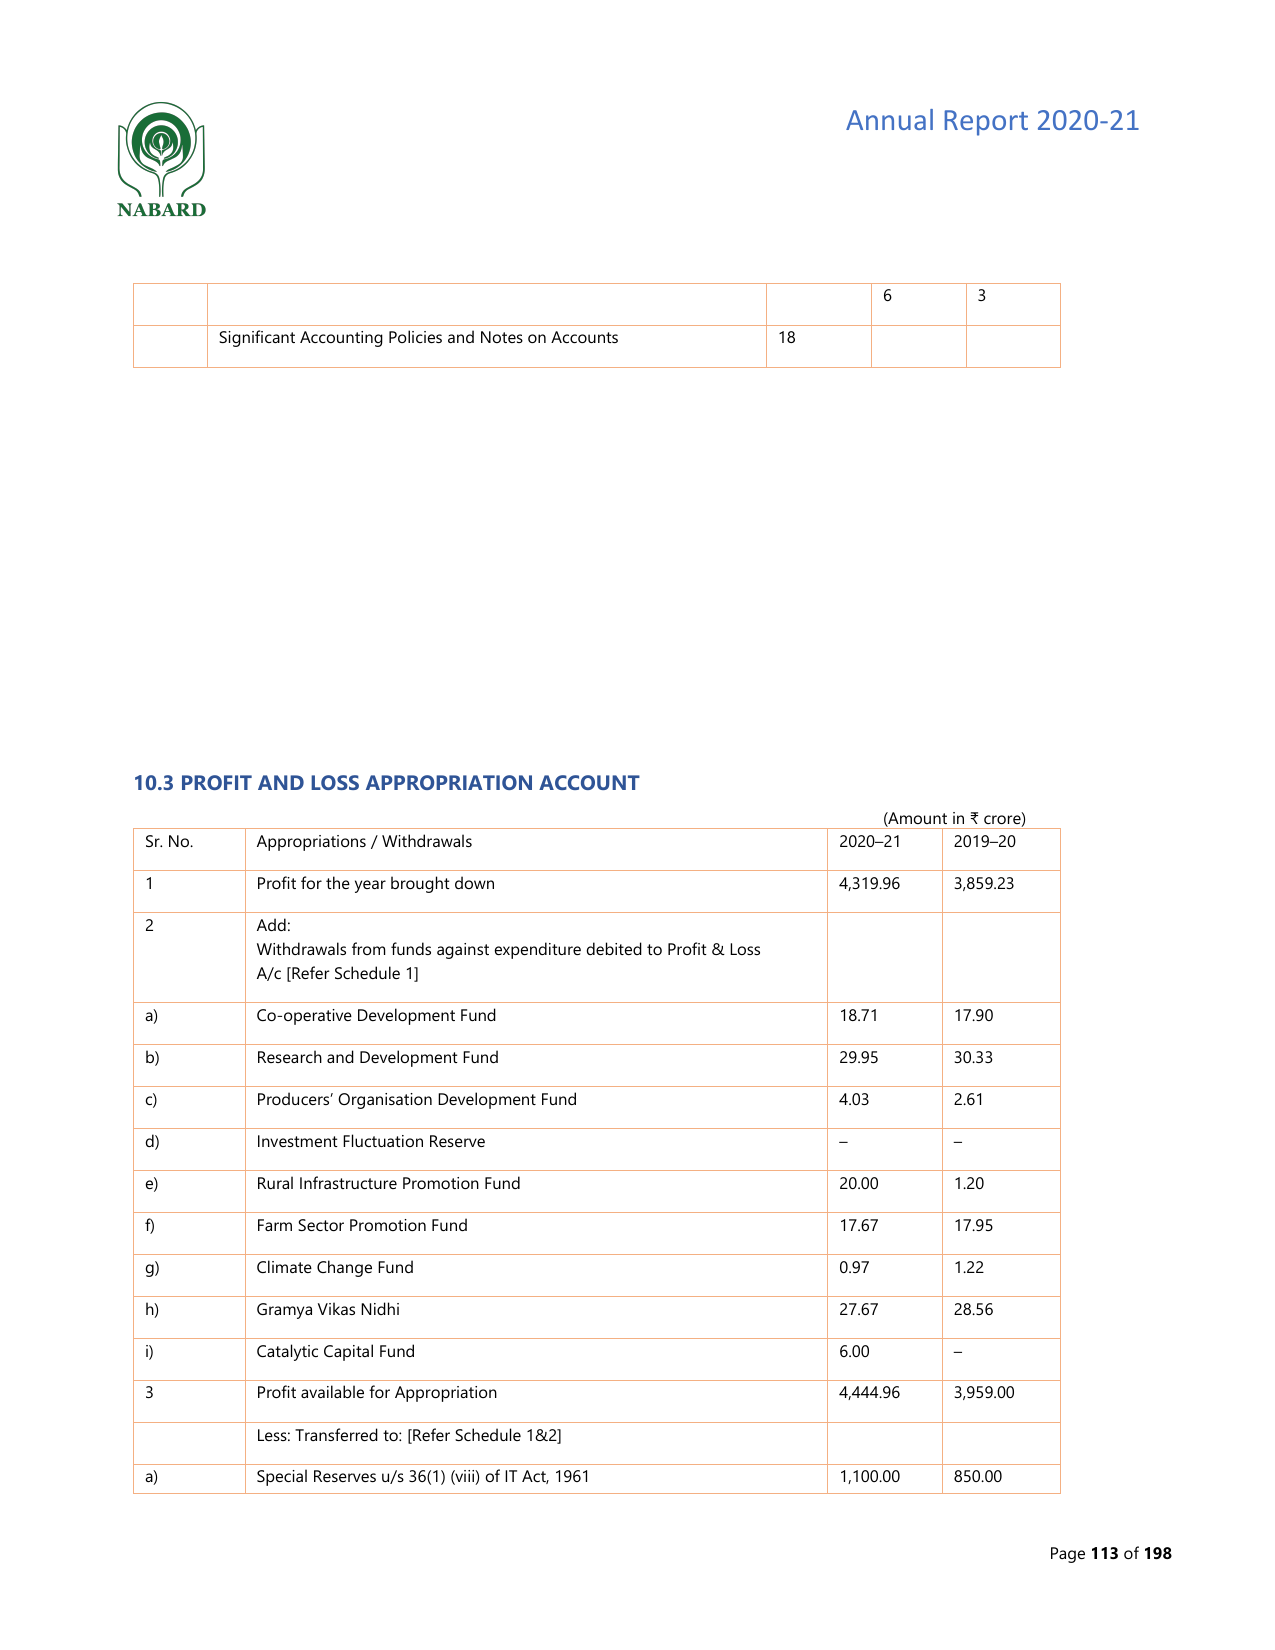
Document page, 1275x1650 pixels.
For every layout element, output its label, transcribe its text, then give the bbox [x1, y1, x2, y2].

picture [114, 100, 209, 218]
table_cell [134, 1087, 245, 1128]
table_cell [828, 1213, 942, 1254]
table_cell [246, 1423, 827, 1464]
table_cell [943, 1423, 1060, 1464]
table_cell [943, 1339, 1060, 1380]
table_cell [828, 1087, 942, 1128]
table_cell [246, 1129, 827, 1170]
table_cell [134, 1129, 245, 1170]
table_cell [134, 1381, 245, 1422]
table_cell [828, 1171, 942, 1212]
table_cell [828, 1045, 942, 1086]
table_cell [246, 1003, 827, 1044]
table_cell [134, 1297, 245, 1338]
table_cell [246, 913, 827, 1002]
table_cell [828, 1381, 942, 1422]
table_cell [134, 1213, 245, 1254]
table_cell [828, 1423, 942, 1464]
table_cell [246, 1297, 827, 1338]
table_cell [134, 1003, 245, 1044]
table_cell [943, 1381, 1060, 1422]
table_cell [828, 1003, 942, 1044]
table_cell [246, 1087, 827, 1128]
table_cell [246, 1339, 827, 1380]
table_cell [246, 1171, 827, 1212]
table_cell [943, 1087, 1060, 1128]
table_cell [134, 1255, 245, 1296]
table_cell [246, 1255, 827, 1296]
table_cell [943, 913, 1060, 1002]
subtitle 10.3 PROFIT AND LOSS APPROPRIATION ACCOUNT [133, 768, 1157, 796]
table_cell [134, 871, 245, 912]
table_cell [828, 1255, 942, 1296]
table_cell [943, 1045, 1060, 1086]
text (Amount in ₹ crore) [808, 806, 1157, 828]
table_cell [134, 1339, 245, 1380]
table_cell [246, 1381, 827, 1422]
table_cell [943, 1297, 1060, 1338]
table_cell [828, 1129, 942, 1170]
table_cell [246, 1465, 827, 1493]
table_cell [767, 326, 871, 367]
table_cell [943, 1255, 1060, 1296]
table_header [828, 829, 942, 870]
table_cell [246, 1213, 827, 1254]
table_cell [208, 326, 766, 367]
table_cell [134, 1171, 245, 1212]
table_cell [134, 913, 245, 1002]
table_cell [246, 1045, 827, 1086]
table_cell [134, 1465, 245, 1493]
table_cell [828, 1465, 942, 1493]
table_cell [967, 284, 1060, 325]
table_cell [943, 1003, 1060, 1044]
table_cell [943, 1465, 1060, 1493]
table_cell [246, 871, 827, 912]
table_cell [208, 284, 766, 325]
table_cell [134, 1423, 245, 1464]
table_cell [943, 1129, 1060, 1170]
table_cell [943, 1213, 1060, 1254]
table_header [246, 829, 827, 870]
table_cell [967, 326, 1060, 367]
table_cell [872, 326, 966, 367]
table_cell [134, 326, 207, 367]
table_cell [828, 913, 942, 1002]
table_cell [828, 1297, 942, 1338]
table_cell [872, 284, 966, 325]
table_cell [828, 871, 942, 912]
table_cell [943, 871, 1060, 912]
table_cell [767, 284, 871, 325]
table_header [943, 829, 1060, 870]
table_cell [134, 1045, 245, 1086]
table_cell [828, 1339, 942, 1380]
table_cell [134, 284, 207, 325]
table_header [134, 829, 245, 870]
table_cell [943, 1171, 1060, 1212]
